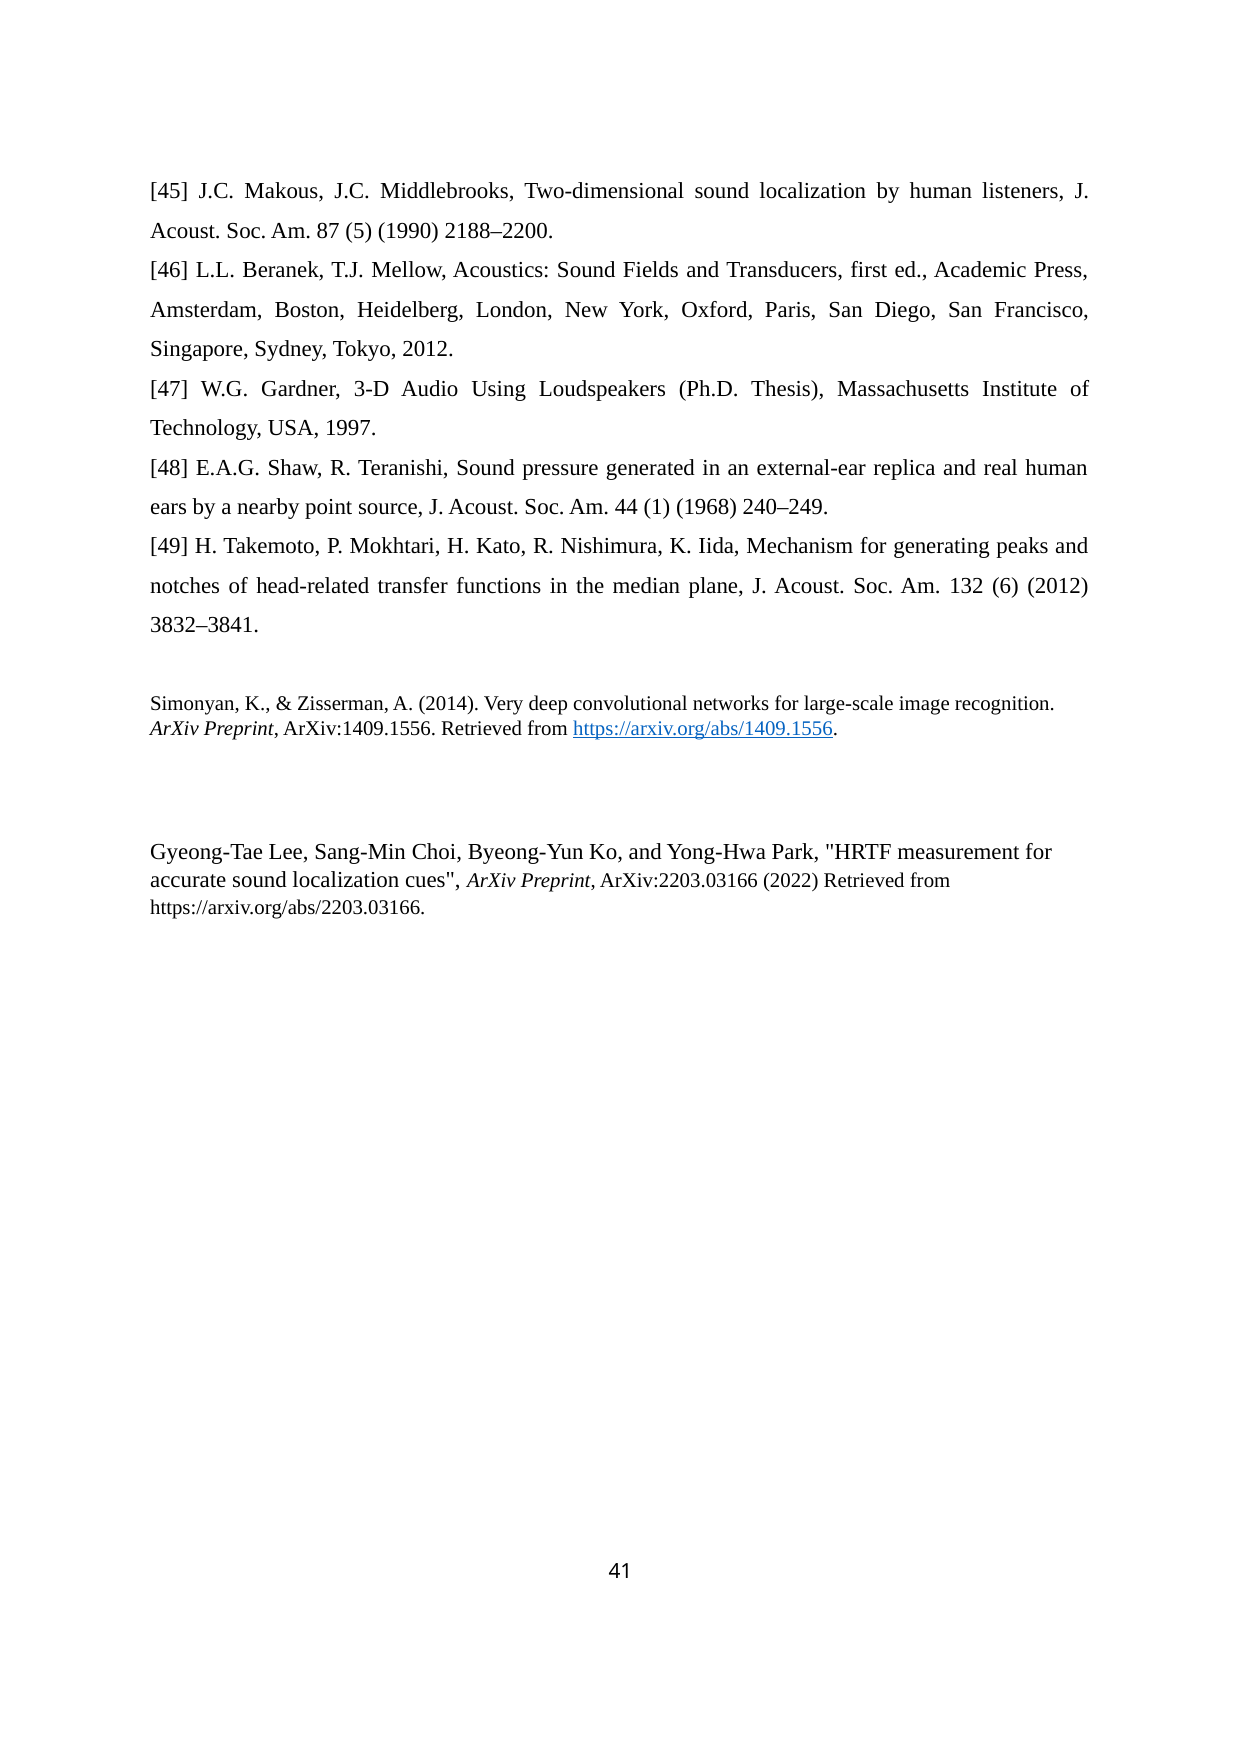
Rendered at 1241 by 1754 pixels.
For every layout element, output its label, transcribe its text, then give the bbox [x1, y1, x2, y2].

text [45] J.C. Makous, J.C. Middlebrooks, Two-dimensional sound localization by human listeners, J. Acoust. Soc. Am. 87 (5) (1990) 2188–2200. [150, 177, 1090, 243]
text [49] H. Takemoto, P. Mokhtari, H. Kato, R. Nishimura, K. Iida, Mechanism for generating peaks and notches of head-related transfer functions in the median plane, J. Acoust. Soc. Am. 132 (6) (2012) 3832–3841. [150, 532, 1090, 638]
text [48] E.A.G. Shaw, R. Teranishi, Sound pressure generated in an external-ear replica and real human ears by a nearby point source, J. Acoust. Soc. Am. 44 (1) (1968) 240–249. [150, 453, 1090, 519]
text Simonyan, K., & Zisserman, A. (2014). Very deep convolutional networks for large-scale image recognition. ArXiv Preprint, ArXiv:1409.1556. Retrieved from https://arxiv.org/abs/1409.1556. [150, 690, 1090, 740]
text [46] L.L. Beranek, T.J. Mellow, Acoustics: Sound Fields and Transducers, first ed., Academic Press, Amsterdam, Boston, Heidelberg, London, New York, Oxford, Paris, San Diego, San Francisco, Singapore, Sydney, Tokyo, 2012. [150, 256, 1090, 361]
text [47] W.G. Gardner, 3-D Audio Using Loudspeakers (Ph.D. Thesis), Massachusetts Institute of Technology, USA, 1997. [150, 374, 1090, 440]
text Gyeong-Tae Lee, Sang-Min Choi, Byeong-Yun Ko, and Yong-Hwa Park, "HRTF measurement for accurate sound localization cues", ArXiv Preprint, ArXiv:2203.03166 (2022) Retrieved from https://arxiv.org/abs/2203.03166. [150, 838, 1090, 919]
